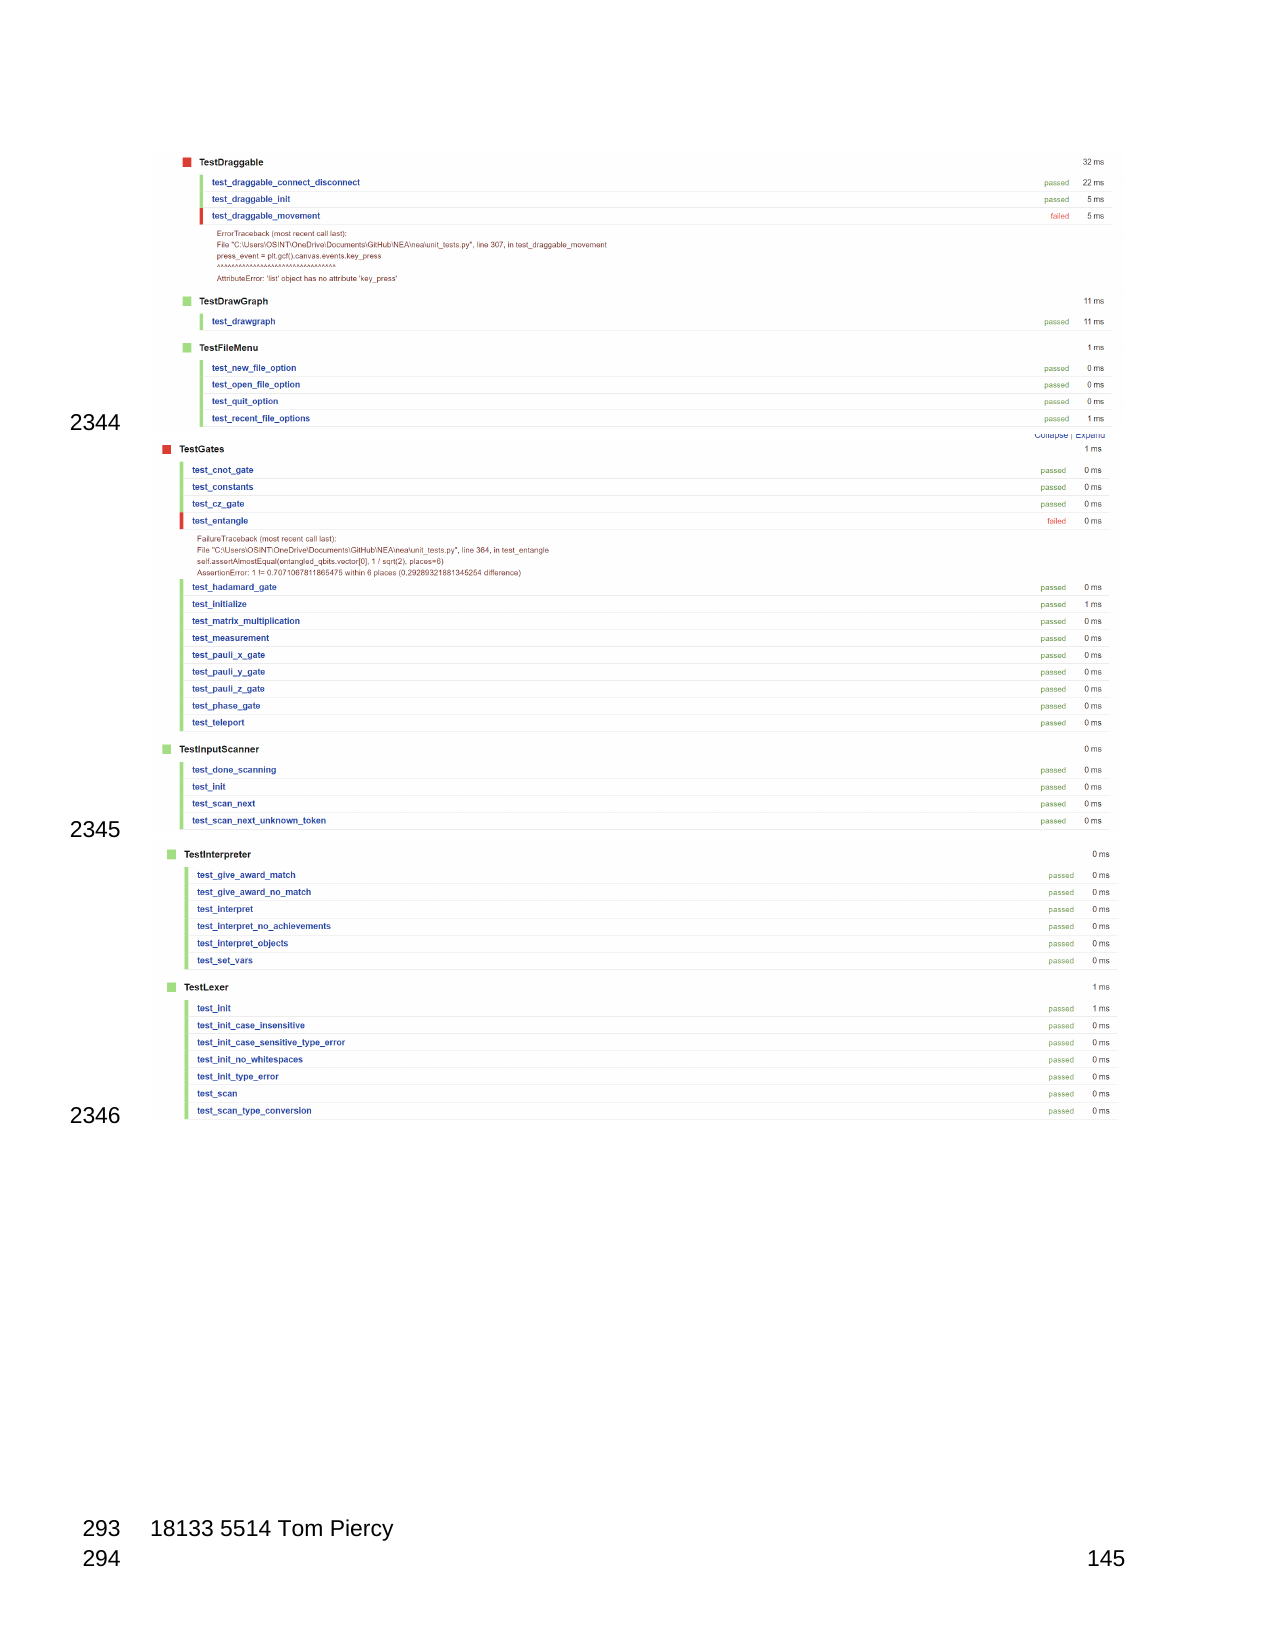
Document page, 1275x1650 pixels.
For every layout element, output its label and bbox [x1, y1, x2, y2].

picture [150, 150, 1125, 431]
picture [150, 434, 1125, 837]
picture [150, 841, 1125, 1124]
